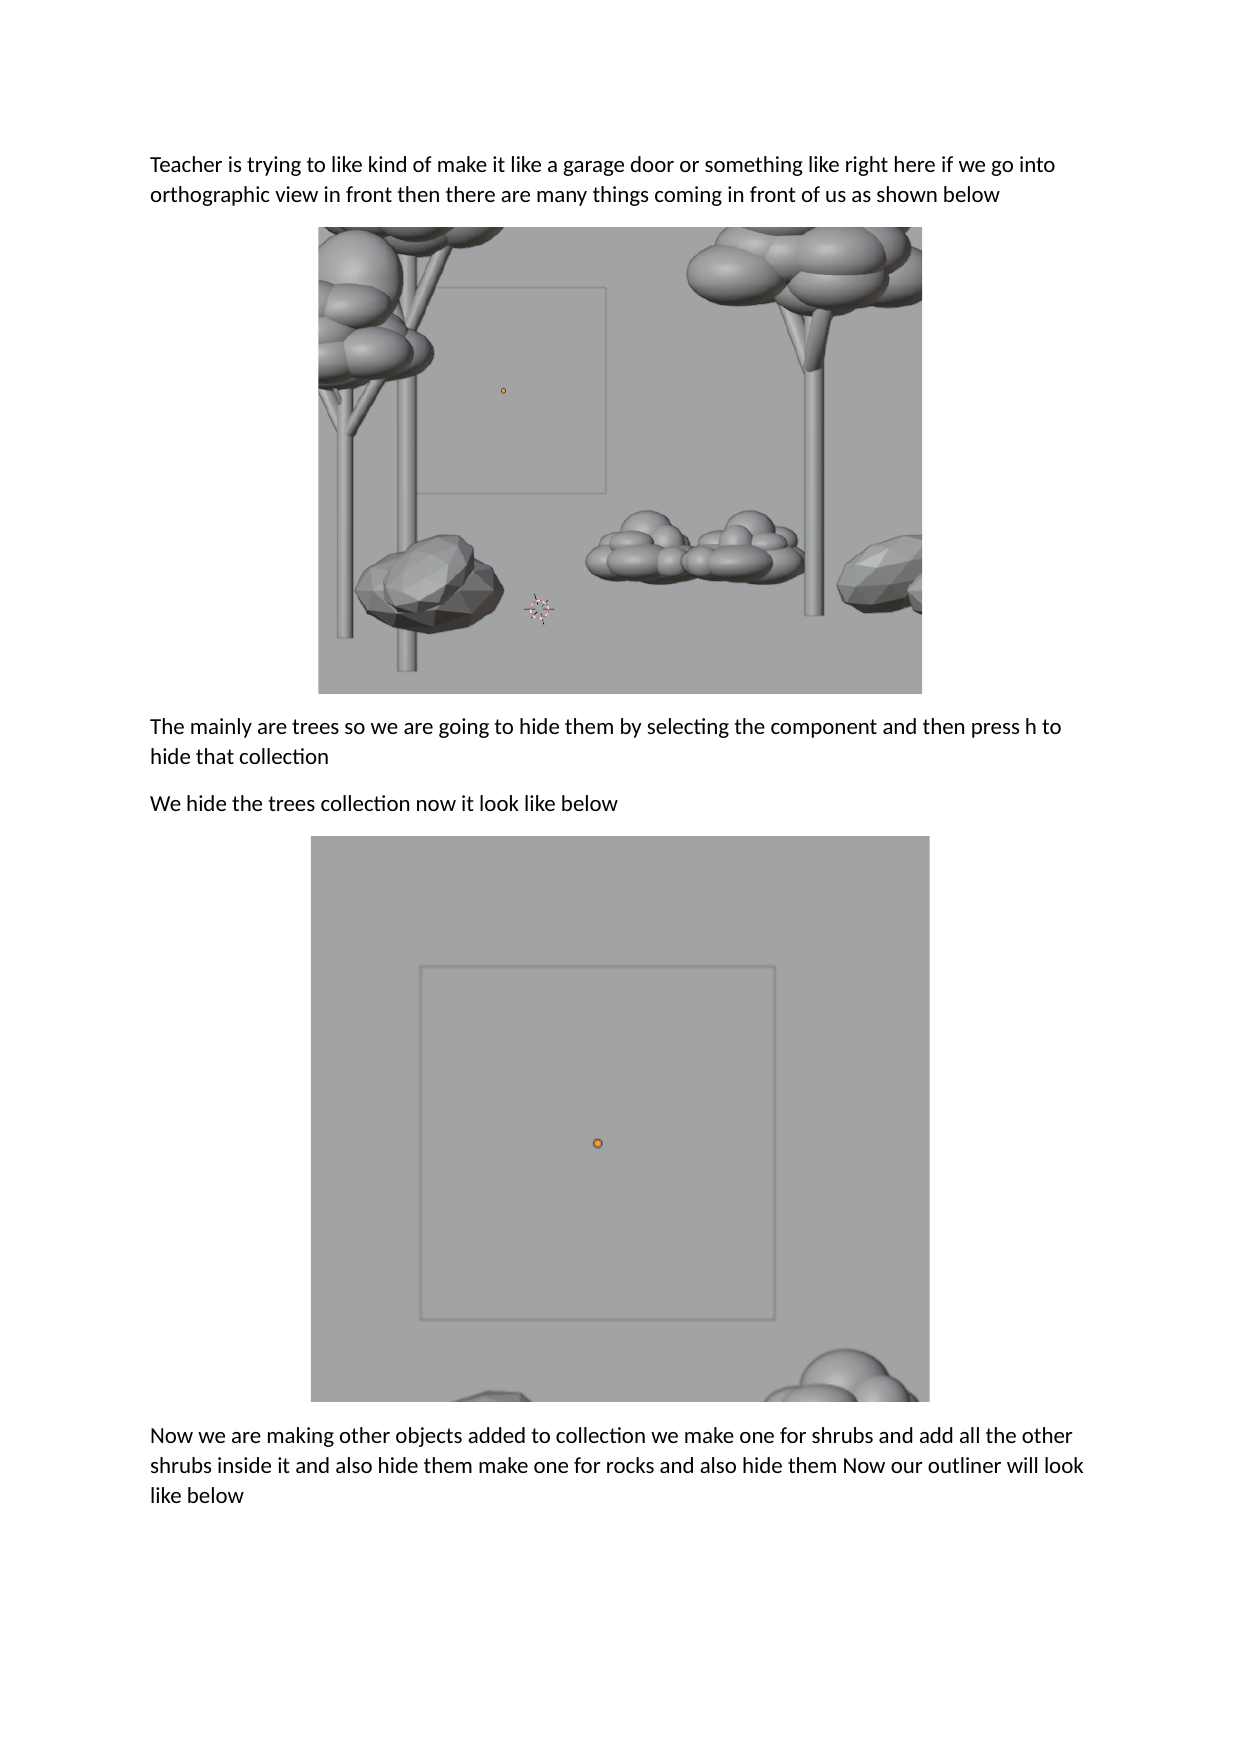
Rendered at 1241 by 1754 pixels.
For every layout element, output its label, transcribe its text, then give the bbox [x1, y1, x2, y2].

text Teacher is trying to like kind of make it like a garage door or something like right here if we go into orthographic view in front then there are many things coming in front of us as shown below [150, 150, 1090, 208]
picture [318, 227, 923, 694]
text Now we are making other objects added to collection we make one for shrubs and add all the other shrubs inside it and also hide them make one for rocks and also hide them Now our outliner will look like below [150, 1421, 1090, 1509]
picture [310, 836, 930, 1402]
text The mainly are trees so we are going to hide them by selecting the component and then press h to hide that collection [150, 712, 1090, 770]
text We hide the trees collection now it look like below [150, 789, 1090, 817]
